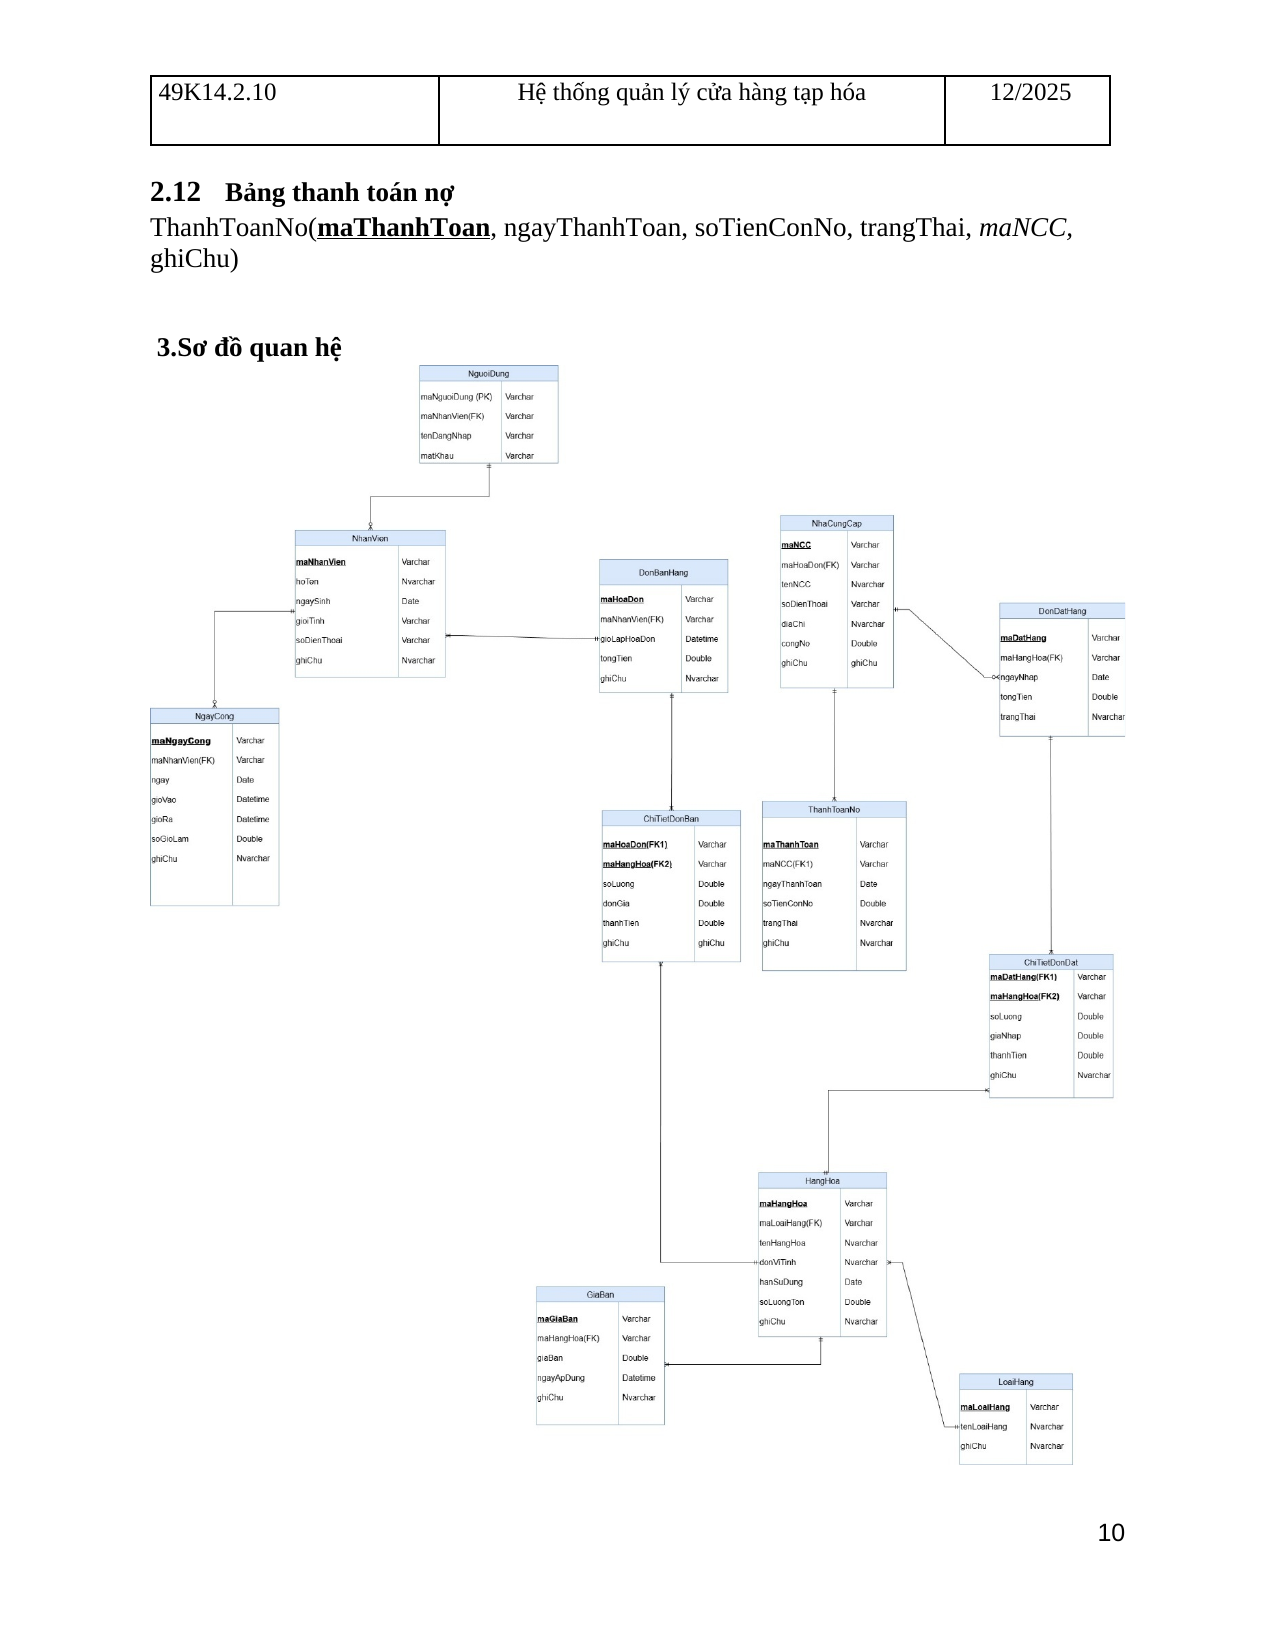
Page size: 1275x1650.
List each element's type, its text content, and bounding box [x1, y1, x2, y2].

picture [150, 365, 1125, 1465]
subtitle Bảng thanh toán nợ [150, 174, 1125, 208]
text ThanhToanNo(maThanhToan, ngayThanhToan, soTienConNo, trangThai, maNCC, ghiChu) [150, 211, 1125, 273]
subtitle Sơ đồ quan hệ [150, 332, 1125, 363]
